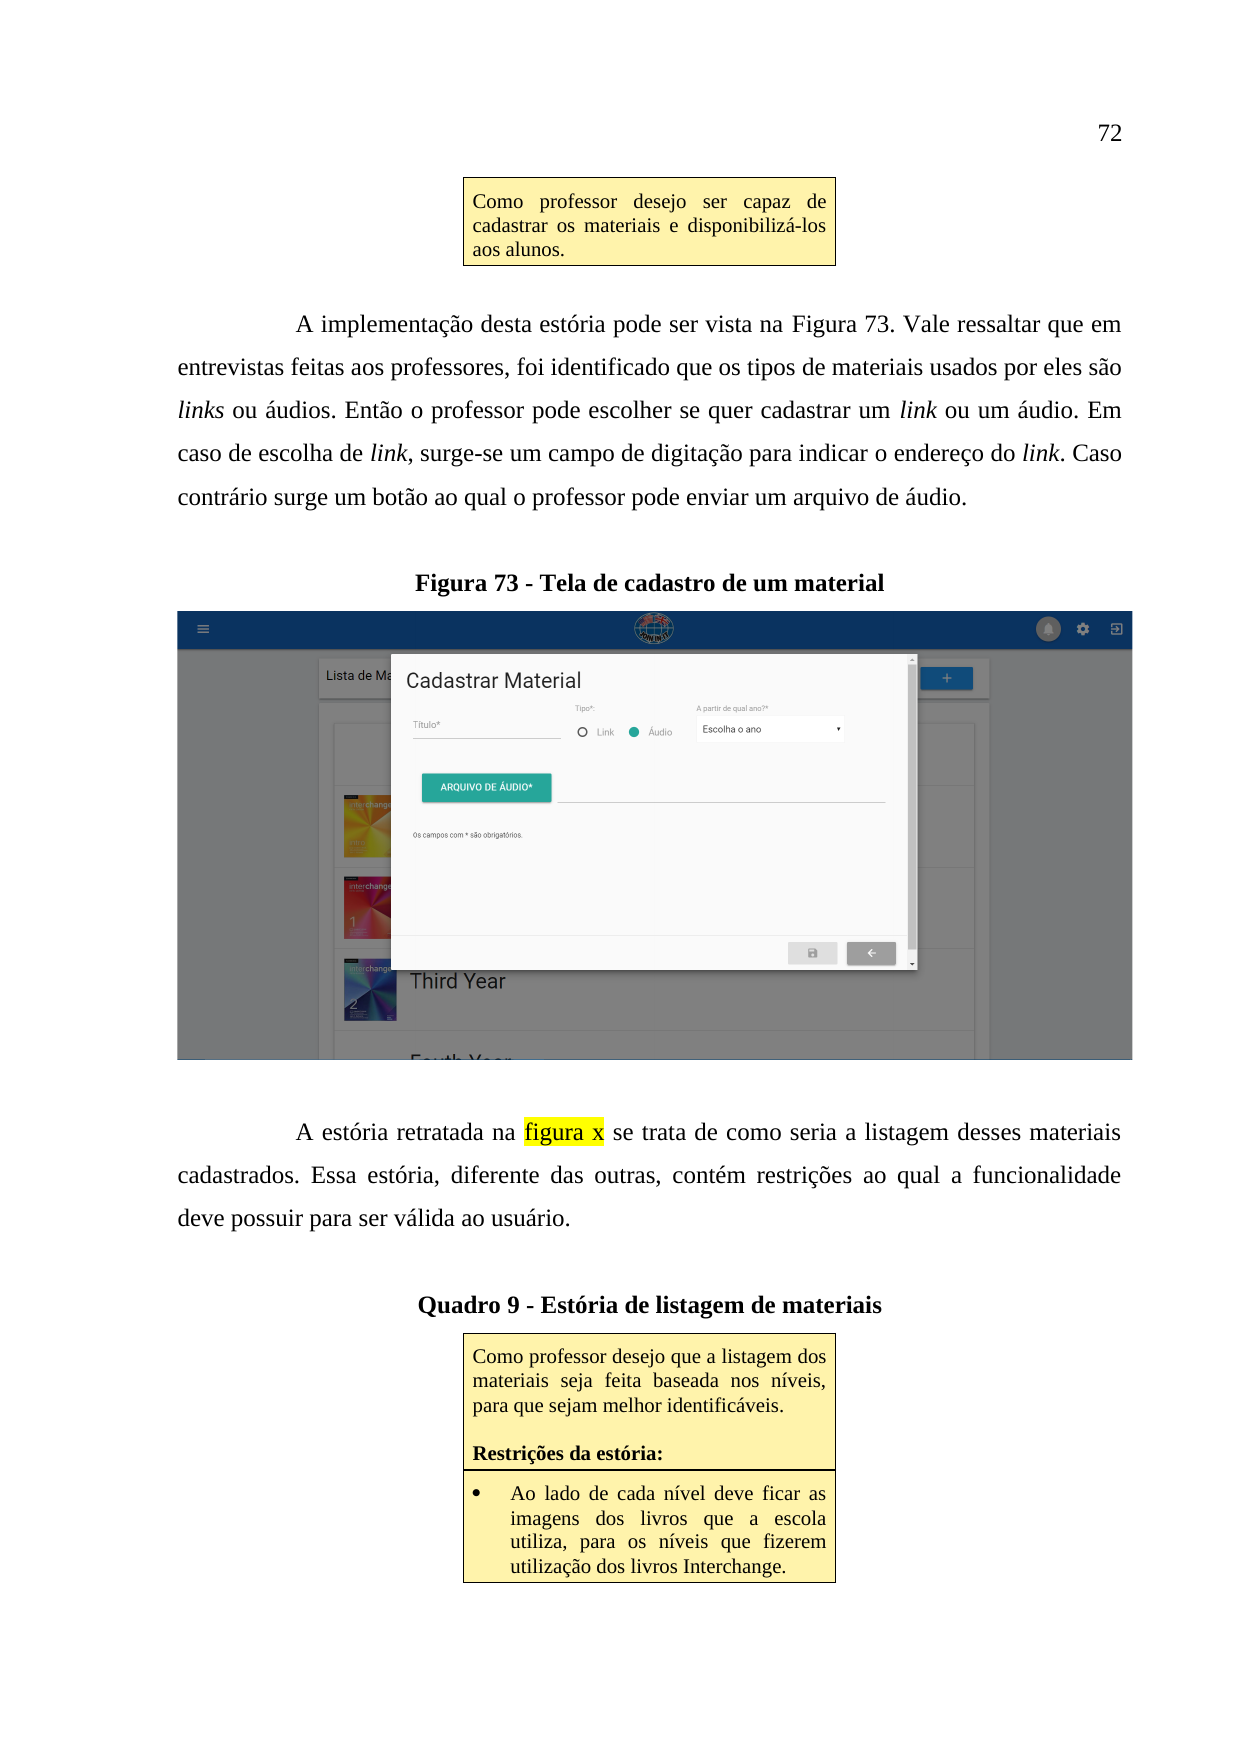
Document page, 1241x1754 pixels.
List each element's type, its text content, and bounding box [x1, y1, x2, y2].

list Ao lado de cada nível deve ficar as imagens dos livros que a escola utiliza, para os níveis que fizerem utilização dos livros Interchange. [464, 1471, 835, 1582]
text A estória retratada na figura x se trata de como seria a listagem desses materiais cadastrados. Essa estória, diferente das outras, contém restrições ao qual a funcionalidade deve possuir para ser válida ao usuário. [177, 1117, 1122, 1232]
text Como professor desejo que a listagem dos materiais seja feita baseada nos níveis, para que sejam melhor identificáveis. [464, 1334, 835, 1405]
text Restrições da estória: [464, 1429, 835, 1469]
text A implementação desta estória pode ser vista na . Vale ressaltar que em entrevistas feitas aos professores, foi identificado que os tipos de materiais usados por eles são links ou áudios. Então o professor pode escolher se quer cadastrar um link ou um áudio. Em caso de escolha de link, surge-se um campo de digitação para indicar o endereço do link. Caso contrário surge um botão ao qual o professor pode enviar um arquivo de áudio. [177, 309, 1122, 510]
text Como professor desejo ser capaz de cadastrar os materiais e disponibilizá-los aos alunos. [464, 178, 835, 265]
picture [177, 611, 1133, 1060]
